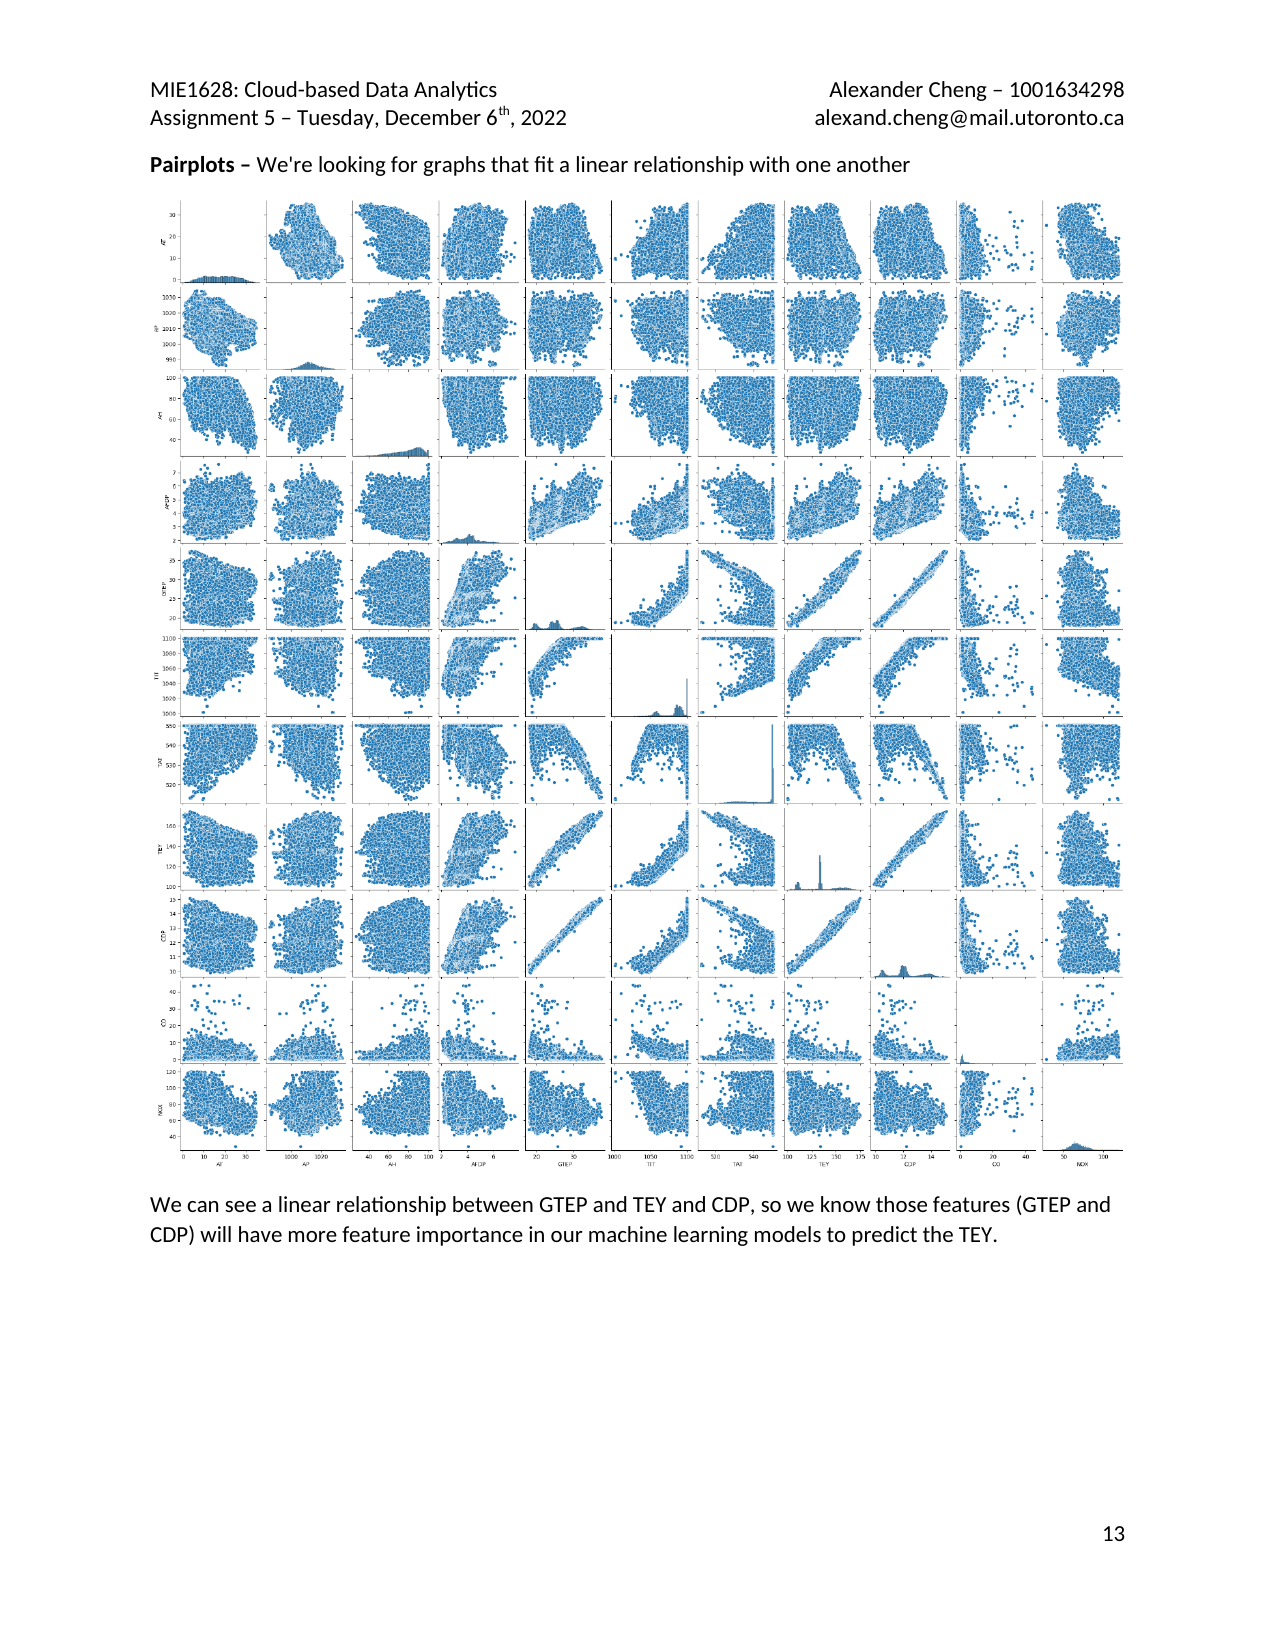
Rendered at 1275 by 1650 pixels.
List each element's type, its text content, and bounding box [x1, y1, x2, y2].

text Pairplots – We're looking for graphs that fit a linear relationship with one another [150, 150, 1125, 178]
text We can see a linear relationship between GTEP and TEY and CDP, so we know those features (GTEP and CDP) will have more feature importance in our machine learning models to predict the TEY. [150, 1190, 1125, 1248]
picture [150, 196, 1125, 1171]
